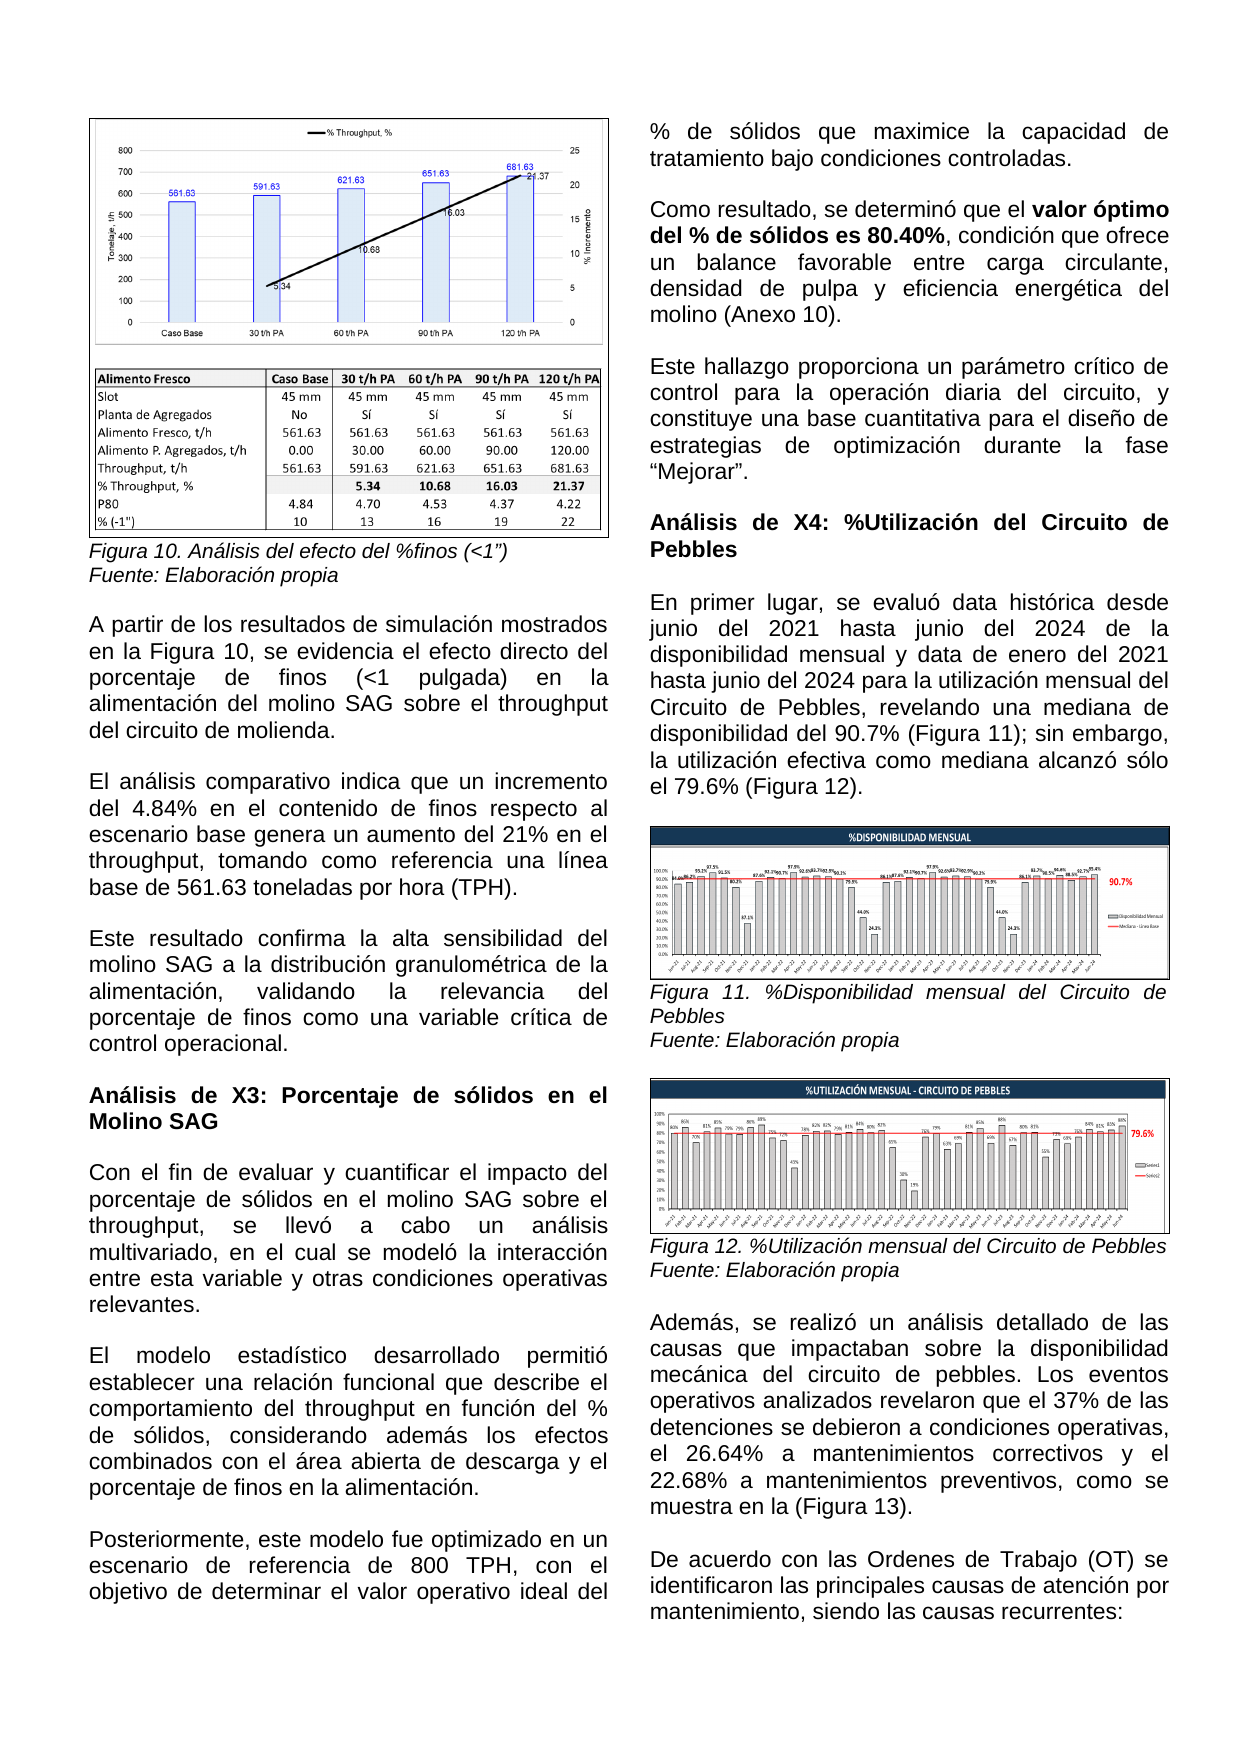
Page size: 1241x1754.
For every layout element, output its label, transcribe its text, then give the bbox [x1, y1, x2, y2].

text Posteriormente, este modelo fue optimizado en un escenario de referencia de 800 TPH, con el objetivo de determinar el valor operativo ideal del % de sólidos que maximice la capacidad de tratamiento bajo condiciones controladas. [649, 118, 1169, 171]
text Con el fin de evaluar y cuantificar el impacto del porcentaje de sólidos en el molino SAG sobre el throughput, se llevó a cabo un análisis multivariado, en el cual se modeló la interacción entre esta variable y otras condiciones operativas relevantes. [89, 1159, 608, 1317]
picture [651, 827, 1169, 979]
text Este resultado confirma la alta sensibilidad del molino SAG a la distribución granulométrica de la alimentación, validando la relevancia del porcentaje de finos como una variable crítica de control operacional. [89, 925, 608, 1057]
text Fuente: Elaboración propia [89, 562, 608, 586]
text Fuente: Elaboración propia [649, 1258, 1169, 1282]
picture [651, 1079, 1169, 1233]
text A partir de los resultados de simulación mostrados en la Figura 10, se evidencia el efecto directo del porcentaje de finos (<1 pulgada) en la alimentación del molino SAG sobre el throughput del circuito de molienda. [89, 611, 608, 743]
text Posteriormente, este modelo fue optimizado en un escenario de referencia de 800 TPH, con el objetivo de determinar el valor operativo ideal del % de sólidos que maximice la capacidad de tratamiento bajo condiciones controladas. [89, 1526, 608, 1605]
text Este hallazgo proporciona un parámetro crítico de control para la operación diaria del circuito, y constituye una base cuantitativa para el diseño de estrategias de optimización durante la fase “Mejorar”. [649, 353, 1169, 484]
text Como resultado, se determinó que el valor óptimo del % de sólidos es 80.40%, condición que ofrece un balance favorable entre carga circulante, densidad de pulpa y eficiencia energética del molino (Anexo 10). [649, 196, 1169, 328]
text Figura 10. Análisis del efecto del %finos (<1”) [89, 538, 608, 562]
text Además, se realizó un análisis detallado de las causas que impactaban sobre la disponibilidad mecánica del circuito de pebbles. Los eventos operativos analizados revelaron que el 37% de las detenciones se debieron a condiciones operativas, el 26.64% a mantenimientos correctivos y el 22.68% a mantenimientos preventivos, como se muestra en la (Figura 13). [649, 1308, 1169, 1519]
text El modelo estadístico desarrollado permitió establecer una relación funcional que describe el comportamiento del throughput en función del % de sólidos, considerando además los efectos combinados con el área abierta de descarga y el porcentaje de finos en la alimentación. [89, 1342, 608, 1501]
text De acuerdo con las Ordenes de Trabajo (OT) se identificaron las principales causas de atención por mantenimiento, siendo las causas recurrentes: [649, 1546, 1169, 1625]
picture [90, 119, 608, 537]
text Fuente: Elaboración propia [649, 1028, 1169, 1052]
text Análisis de X4: %Utilización del Circuito de Pebbles [649, 509, 1169, 562]
text Análisis de X3: Porcentaje de sólidos en el Molino SAG [89, 1082, 608, 1134]
text En primer lugar, se evaluó data histórica desde junio del 2021 hasta junio del 2024 de la disponibilidad mensual y data de enero del 2021 hasta junio del 2024 para la utilización mensual del Circuito de Pebbles, revelando una mediana de disponibilidad del 90.7% (Figura 11); sin embargo, la utilización efectiva como mediana alcanzó sólo el 79.6% (Figura 12). [649, 588, 1169, 799]
text El análisis comparativo indica que un incremento del 4.84% en el contenido de finos respecto al escenario base genera un aumento del 21% en el throughput, tomando como referencia una línea base de 561.63 toneladas por hora (TPH). [89, 768, 608, 900]
